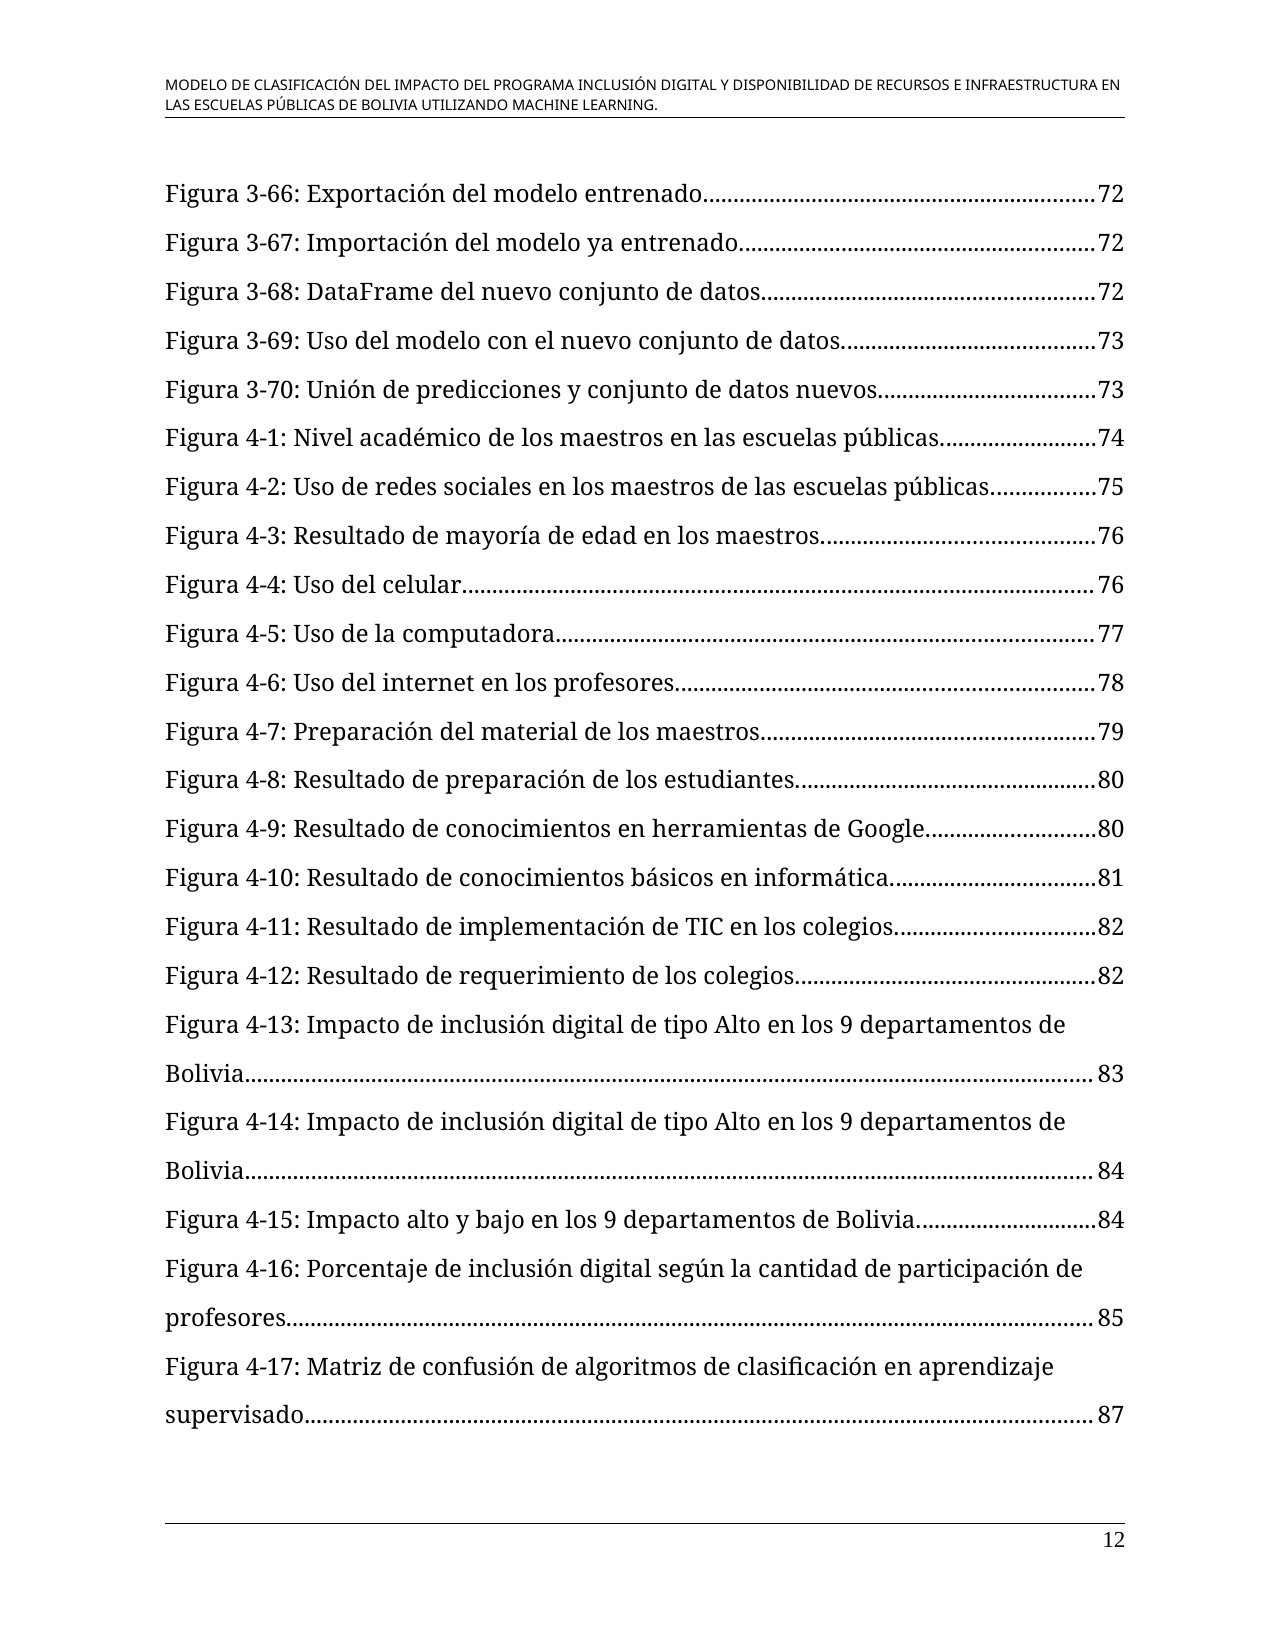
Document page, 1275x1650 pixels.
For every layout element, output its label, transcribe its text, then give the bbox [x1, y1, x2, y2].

text Figura 3-68: DataFrame del nuevo conjunto de datos. 72 [165, 275, 1125, 307]
text Figura 4-17: Matriz de confusión de algoritmos de clasificación en aprendizaje supervisado. 87 [165, 1349, 1125, 1431]
text Figura 4-3: Resultado de mayoría de edad en los maestros. 76 [165, 519, 1125, 552]
text Figura 3-69: Uso del modelo con el nuevo conjunto de datos. 73 [165, 323, 1125, 356]
text Figura 4-15: Impacto alto y bajo en los 9 departamentos de Bolivia. 84 [165, 1203, 1125, 1236]
text Figura 4-5: Uso de la computadora. 77 [165, 617, 1125, 649]
text Figura 4-1: Nivel académico de los maestros en las escuelas públicas. 74 [165, 421, 1125, 454]
text Figura 4-6: Uso del internet en los profesores. 78 [165, 666, 1125, 698]
text Figura 4-8: Resultado de preparación de los estudiantes. 80 [165, 763, 1125, 796]
text Figura 4-9: Resultado de conocimientos en herramientas de Google. 80 [165, 812, 1125, 845]
text Figura 4-11: Resultado de implementación de TIC en los colegios. 82 [165, 910, 1125, 942]
text Figura 3-70: Unión de predicciones y conjunto de datos nuevos. 73 [165, 372, 1125, 405]
text Figura 3-66: Exportación del modelo entrenado. 72 [165, 177, 1125, 209]
text Figura 4-14: Impacto de inclusión digital de tipo Alto en los 9 departamentos de Bolivia. 84 [165, 1105, 1125, 1187]
text Figura 4-10: Resultado de conocimientos básicos en informática. 81 [165, 861, 1125, 893]
text Figura 4-2: Uso de redes sociales en los maestros de las escuelas públicas. 75 [165, 470, 1125, 503]
text Figura 4-7: Preparación del material de los maestros. 79 [165, 714, 1125, 747]
text Figura 4-12: Resultado de requerimiento de los colegios. 82 [165, 959, 1125, 991]
text Figura 4-4: Uso del celular. 76 [165, 568, 1125, 600]
text Figura 4-13: Impacto de inclusión digital de tipo Alto en los 9 departamentos de Bolivia. 83 [165, 1007, 1125, 1089]
text Figura 4-16: Porcentaje de inclusión digital según la cantidad de participación de profesores. 85 [165, 1252, 1125, 1333]
text Figura 3-67: Importación del modelo ya entrenado. 72 [165, 226, 1125, 258]
